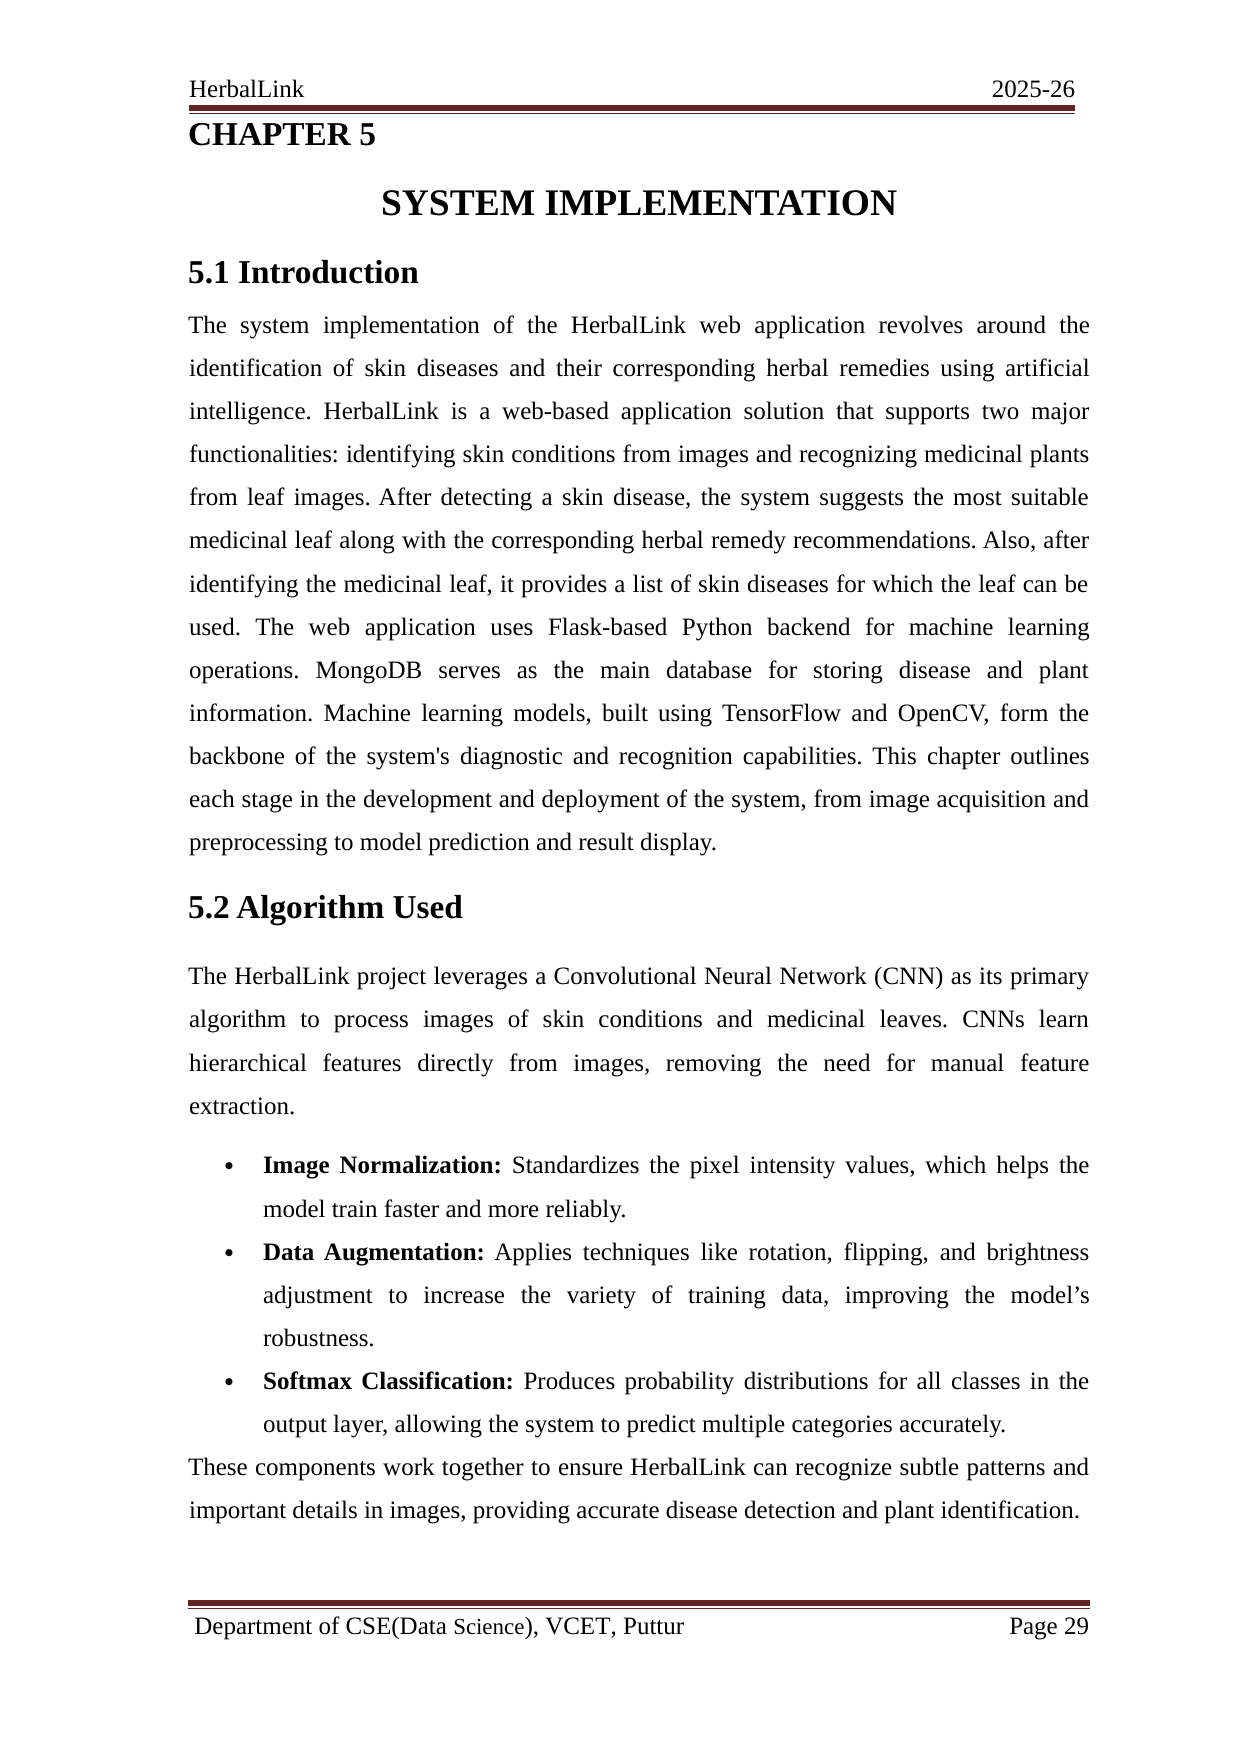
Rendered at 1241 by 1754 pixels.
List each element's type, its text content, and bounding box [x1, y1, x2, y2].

text These components work together to ensure HerbalLink can recognize subtle patterns and important details in images, providing accurate disease detection and plant identification. [188, 1452, 1090, 1524]
subtitle 5.1 Introduction [188, 252, 1090, 290]
text The HerbalLink project leverages a Convolutional Neural Network (CNN) as its primary algorithm to process images of skin conditions and medicinal leaves. CNNs learn hierarchical features directly from images, removing the need for manual feature extraction. [188, 961, 1090, 1119]
list Data Augmentation: Applies techniques like rotation, flipping, and brightness adjustment to increase the variety of training data, improving the model’s robustness. [225, 1237, 1090, 1352]
list Image Normalization: Standardizes the pixel intensity values, which helps the model train faster and more reliably. [225, 1151, 1090, 1222]
text The system implementation of the HerbalLink web application revolves around the identification of skin diseases and their corresponding herbal remedies using artificial intelligence. HerbalLink is a web-based application solution that supports two major functionalities: identifying skin conditions from images and recognizing medicinal plants from leaf images. After detecting a skin disease, the system suggests the most suitable medicinal leaf along with the corresponding herbal remedy recommendations. Also, after identifying the medicinal leaf, it provides a list of skin diseases for which the leaf can be used. The web application uses Flask-based Python backend for machine learning operations. MongoDB serves as the main database for storing disease and plant information. Machine learning models, built using TensorFlow and OpenCV, form the backbone of the system's diagnostic and recognition capabilities. This chapter outlines each stage in the development and deployment of the system, from image acquisition and preprocessing to model prediction and result display. [188, 310, 1090, 856]
subtitle CHAPTER 5 [188, 114, 1090, 152]
text 5.2 Algorithm Used [188, 887, 1090, 926]
list Softmax Classification: Produces probability distributions for all classes in the output layer, allowing the system to predict multiple categories accurately. [225, 1366, 1090, 1438]
subtitle SYSTEM IMPLEMENTATION [188, 180, 1090, 223]
